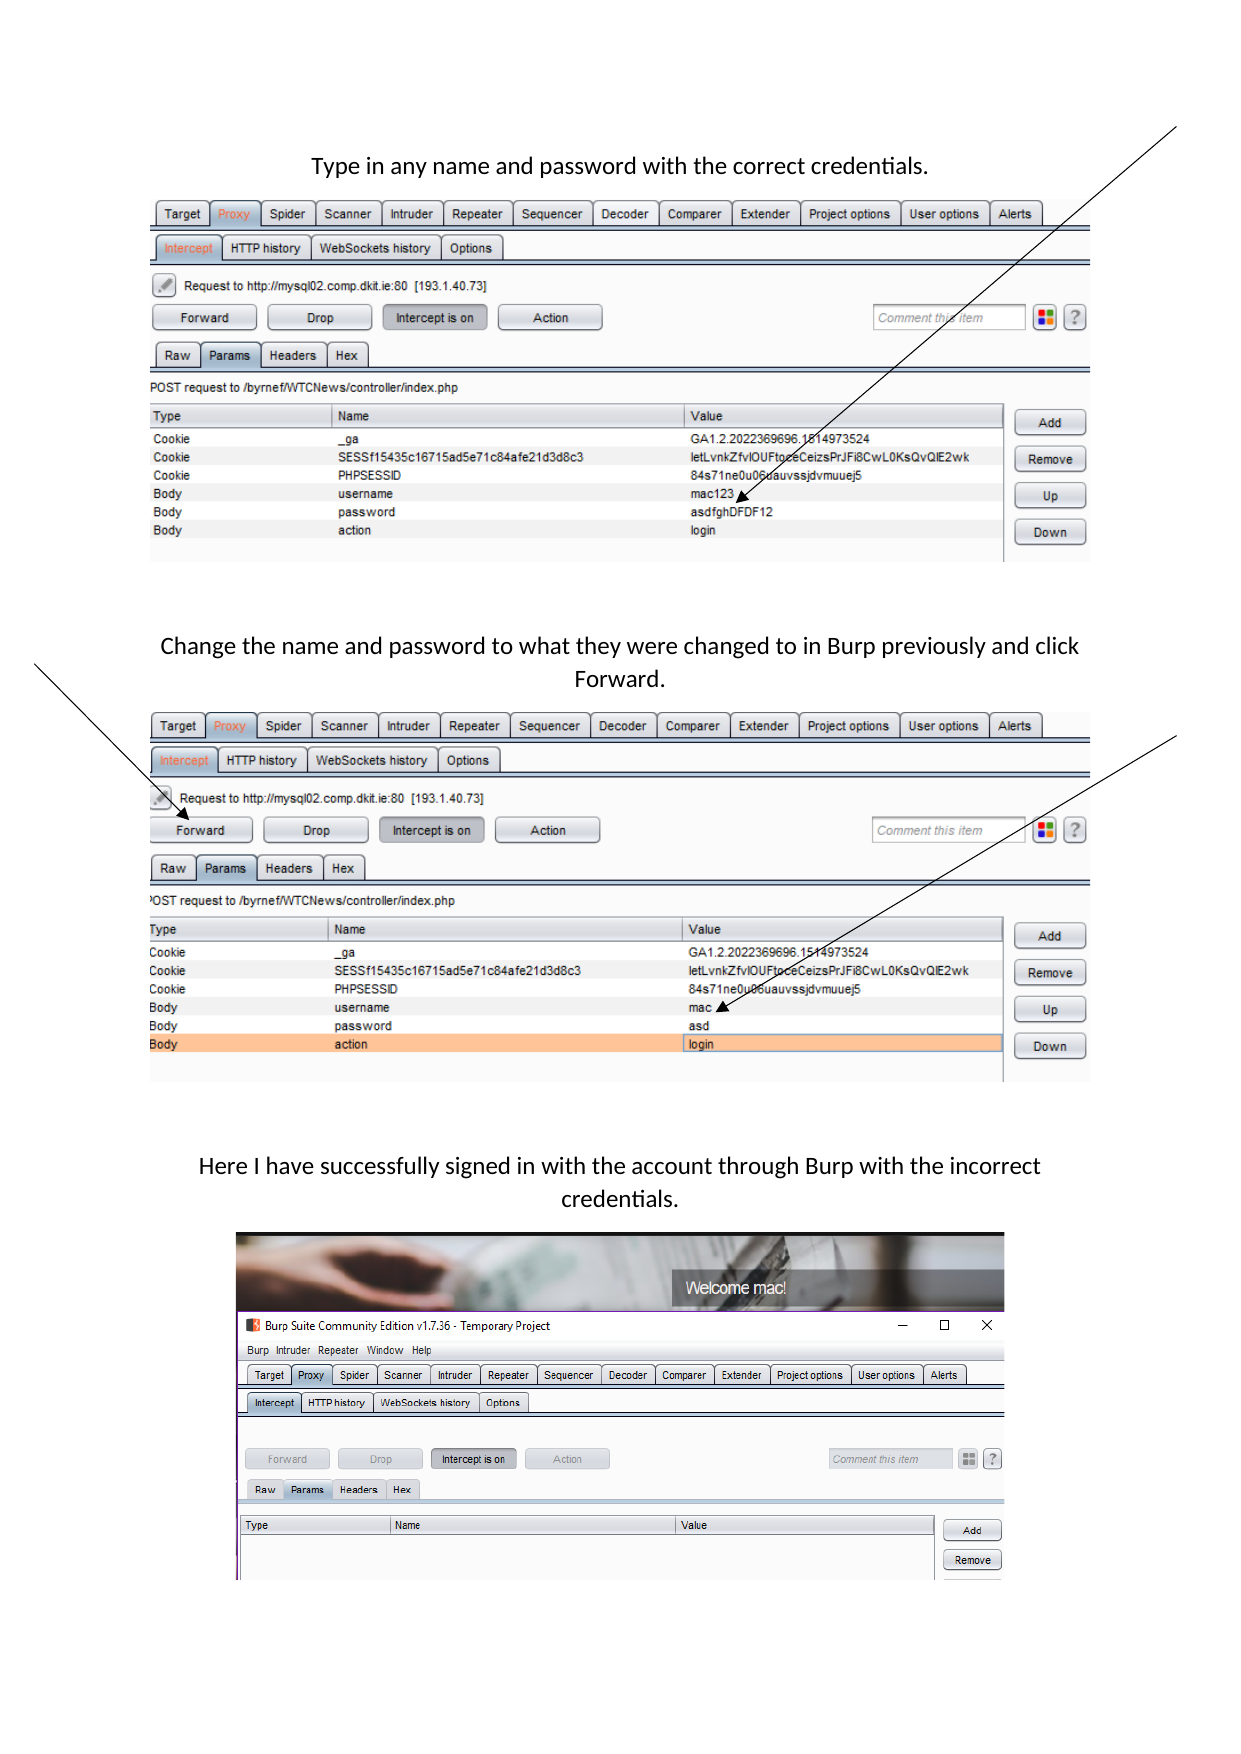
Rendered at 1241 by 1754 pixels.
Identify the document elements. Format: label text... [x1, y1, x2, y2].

text Change the name and password to what they were changed to in Burp previously and click Forward. [150, 630, 1090, 694]
picture [235, 1232, 1005, 1580]
picture [150, 199, 1091, 562]
text Here I have successfully signed in with the account through Burp with the incorrect credentials. [150, 1150, 1090, 1213]
text Type in any name and password with the correct credentials. [150, 150, 1090, 181]
picture [150, 712, 1091, 1082]
